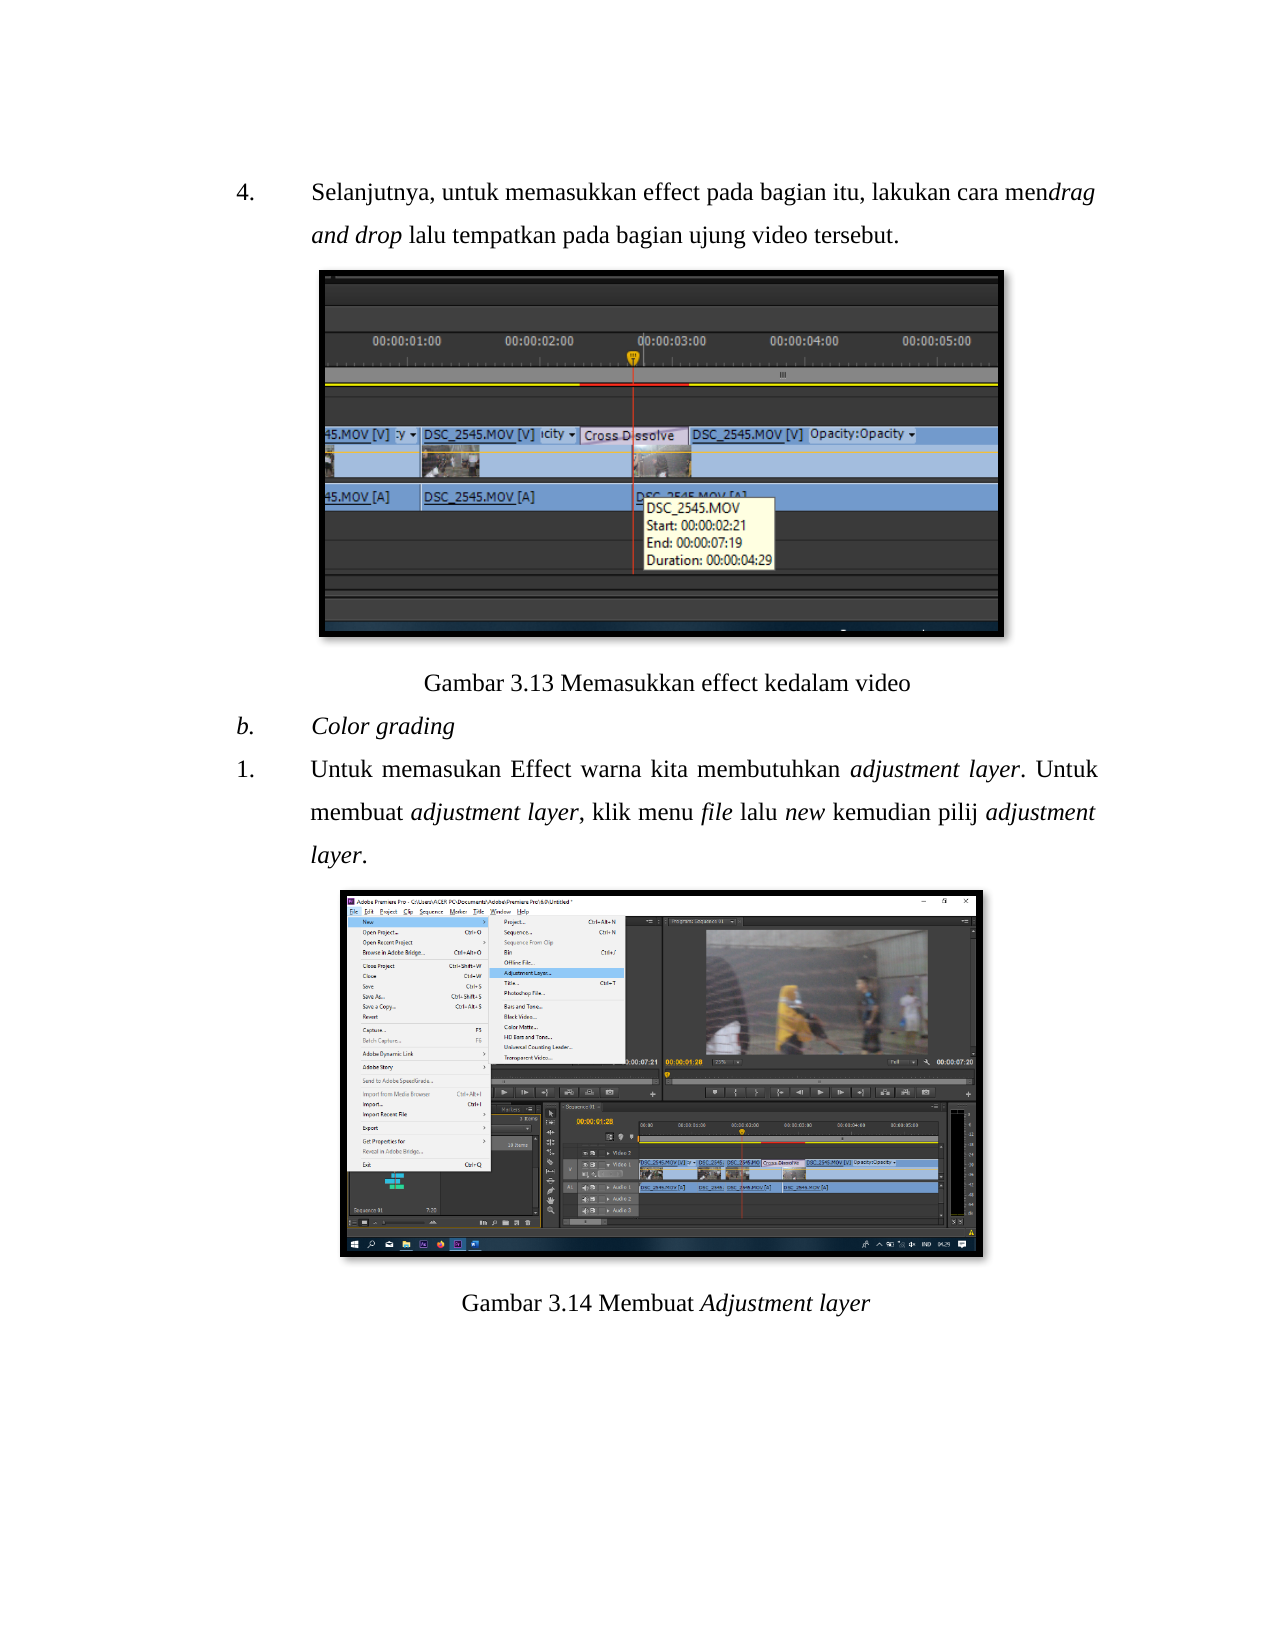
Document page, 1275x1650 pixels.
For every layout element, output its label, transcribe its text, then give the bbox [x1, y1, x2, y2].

list Color grading [236, 711, 1098, 740]
picture [325, 276, 998, 631]
list Gambar 3.14 Membuat Adjustment layer [236, 1288, 1098, 1317]
list Gambar 3.13 Memasukkan effect kedalam video [236, 668, 1098, 697]
picture [347, 896, 976, 1251]
list Untuk memasukan Effect warna kita membutuhkan adjustment layer. Untuk membuat adjustment layer, klik menu file lalu new kemudian pilij adjustment layer. [236, 754, 1098, 869]
list Selanjutnya, untuk memasukkan effect pada bagian itu, lakukan cara mendrag and drop lalu tempatkan pada bagian ujung video tersebut. [236, 177, 1098, 249]
